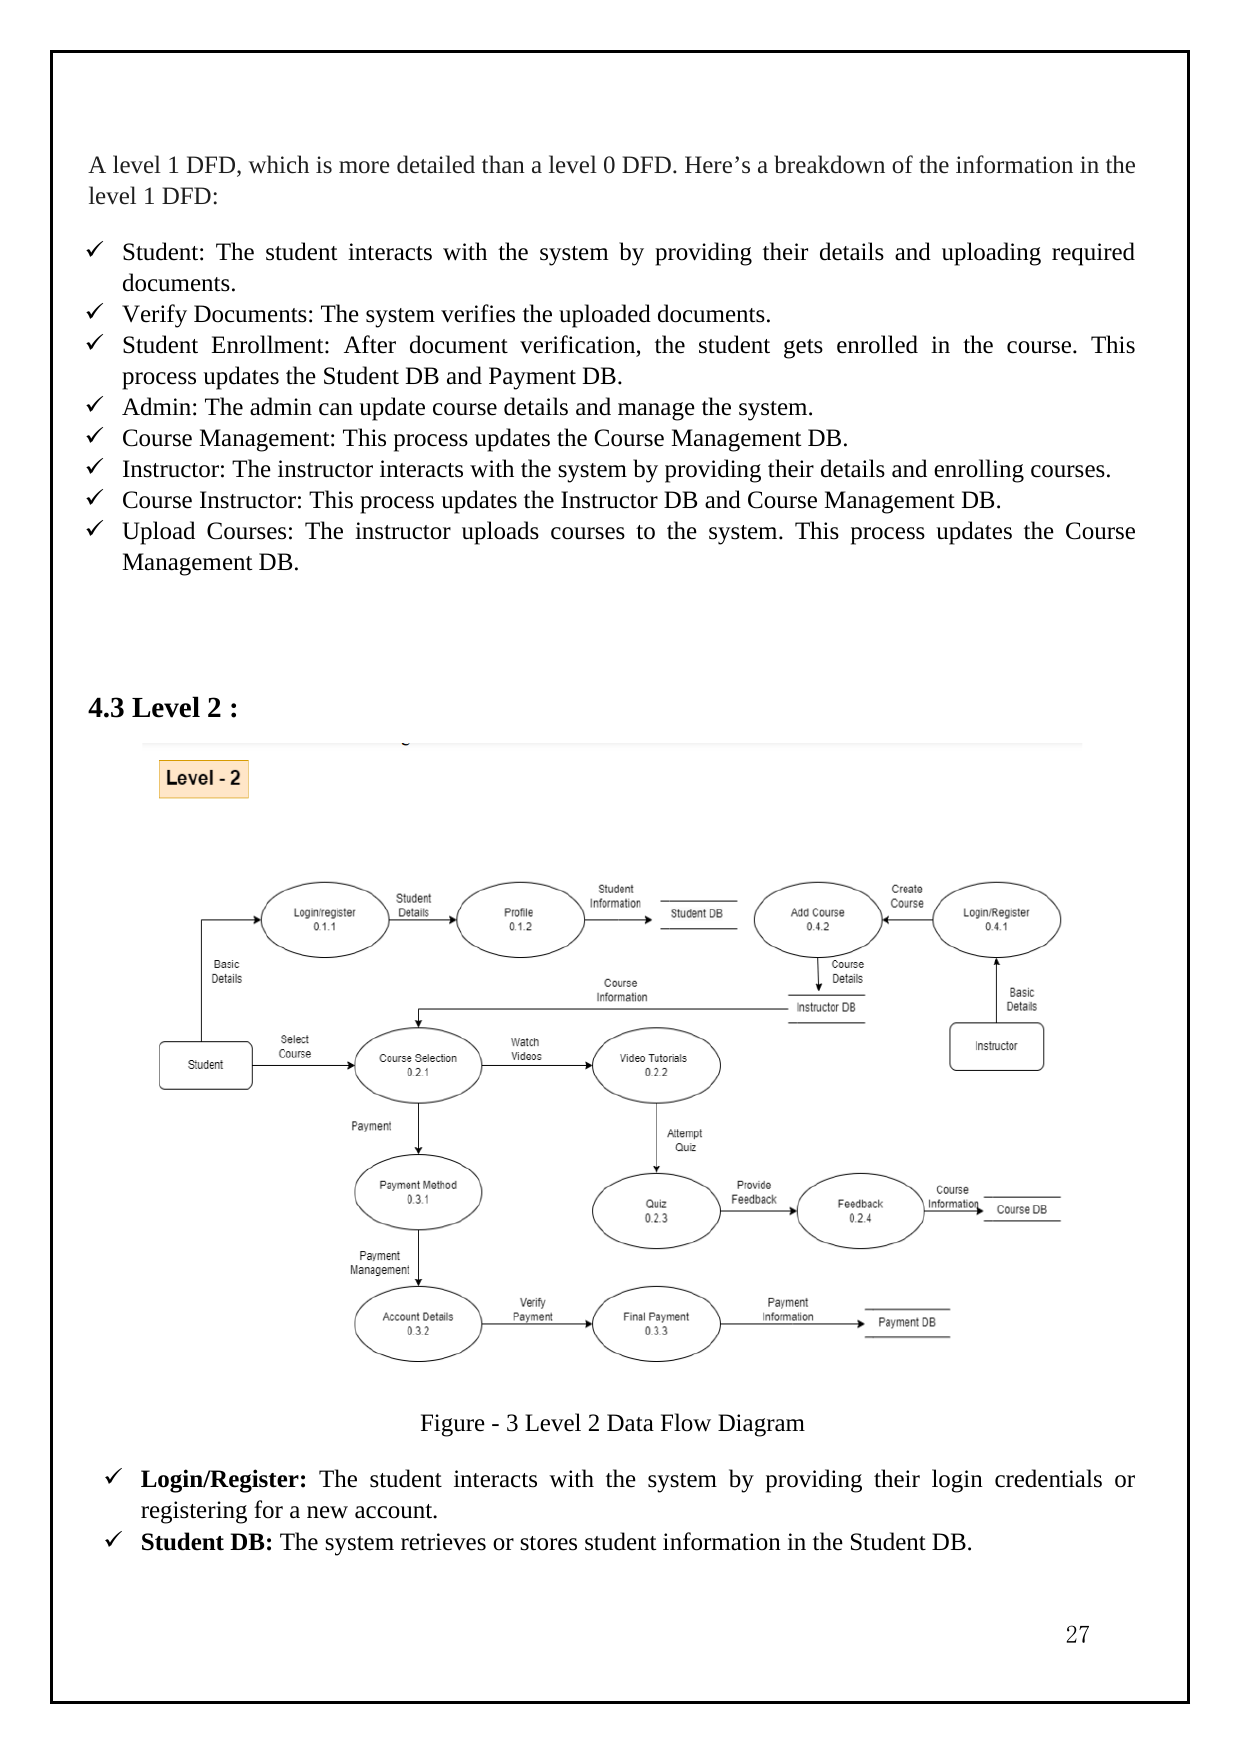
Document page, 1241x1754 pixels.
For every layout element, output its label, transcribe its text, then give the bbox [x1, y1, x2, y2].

list Verify Documents: The system verifies the uploaded documents. [84, 299, 1137, 328]
text 4.3 Level 2 : [88, 691, 1137, 724]
picture [142, 743, 1083, 1390]
text A level 1 DFD, which is more detailed than a level 0 DFD. Here’s a breakdown of the information in the level 1 DFD: [88, 179, 1137, 210]
list Instructor: The instructor interacts with the system by providing their details and enrolling courses. [84, 454, 1137, 483]
list Admin: The admin can update course details and manage the system. [84, 392, 1137, 421]
list Course Instructor: This process updates the Instructor DB and Course Management DB. [84, 485, 1137, 514]
list Login/Register: The student interacts with the system by providing their login credentials or registering for a new account. [103, 1464, 1137, 1524]
text Figure - 3 Level 2 Data Flow Diagram [88, 1408, 1137, 1437]
list Upload Courses: The instructor uploads courses to the system. This process updates the Course Management DB. [84, 516, 1137, 576]
list Student Enrollment: After document verification, the student gets enrolled in the course. This process updates the Student DB and Payment DB. [84, 330, 1137, 390]
list Student DB: The system retrieves or stores student information in the Student DB. [103, 1527, 1137, 1555]
list Student: The student interacts with the system by providing their details and uploading required documents. [84, 237, 1137, 297]
list Course Management: This process updates the Course Management DB. [84, 423, 1137, 452]
